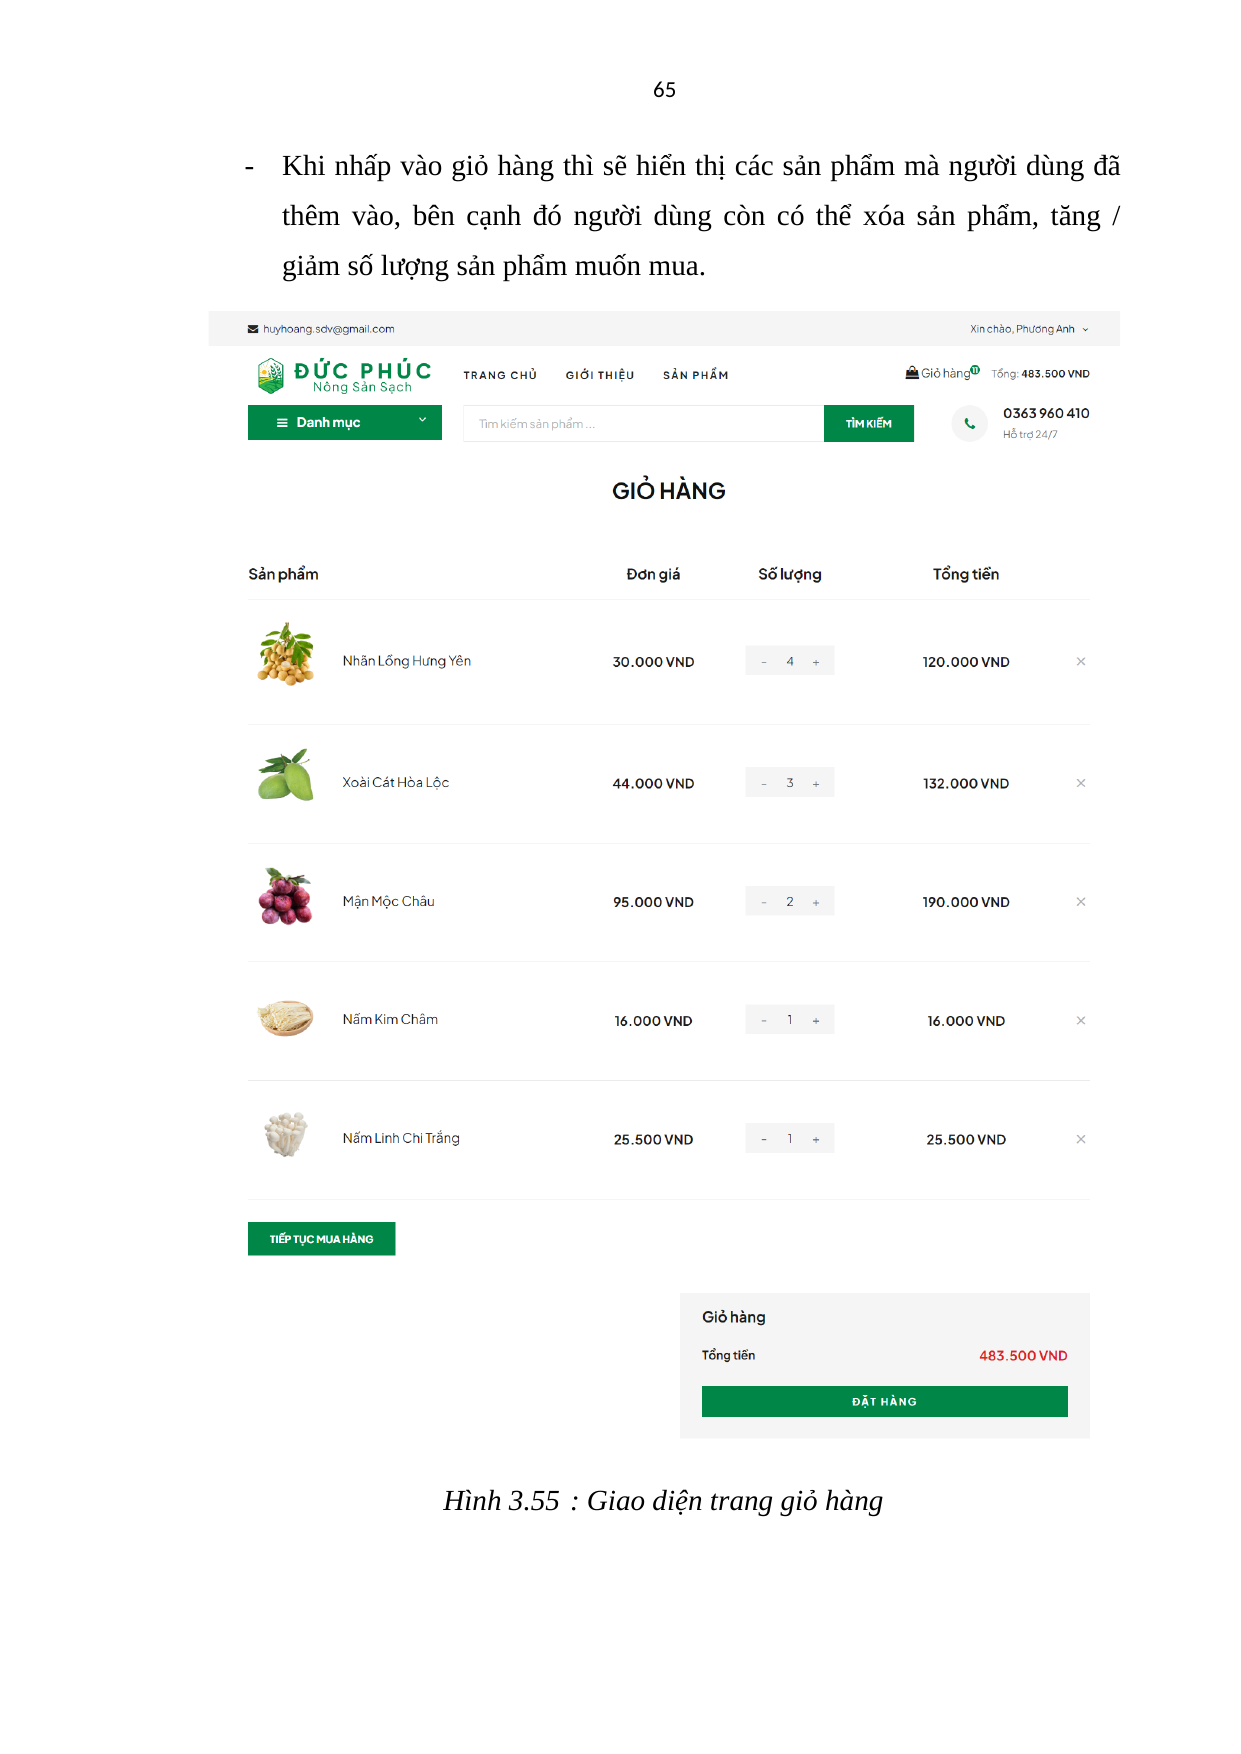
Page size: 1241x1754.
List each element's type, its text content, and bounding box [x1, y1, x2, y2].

picture [208, 311, 1121, 1454]
list Khi nhấp vào giỏ hàng thì sẽ hiển thị các sản phẩm mà người dùng đã thêm vào, bên cạnh đó người dùng còn có thể xóa sản phẩm, tăng / giảm số lượng sản phẩm muốn mua. [244, 148, 1122, 282]
